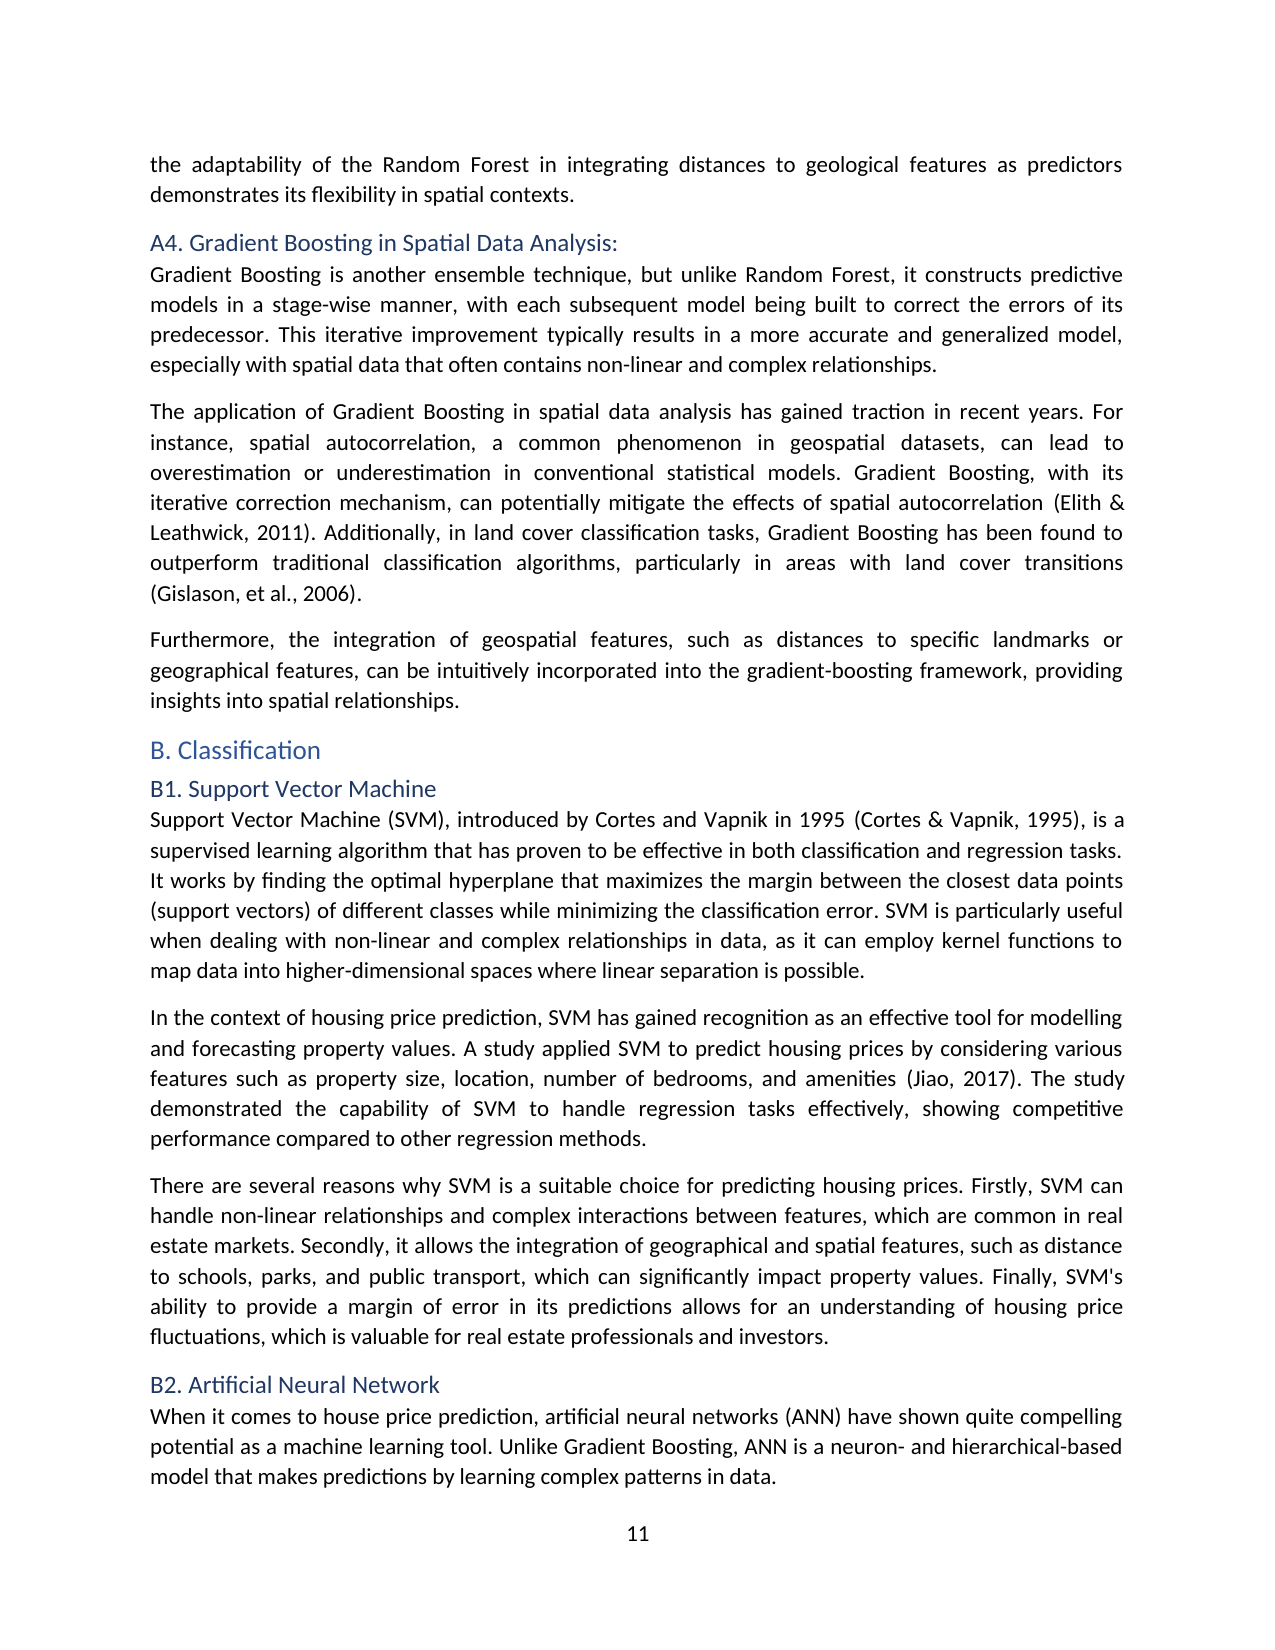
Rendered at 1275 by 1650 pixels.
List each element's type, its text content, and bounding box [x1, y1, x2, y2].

text Furthermore, the integration of geospatial features, such as distances to specific landmarks or geographical features, can be intuitively incorporated into the gradient-boosting framework, providing insights into spatial relationships. [150, 626, 1125, 714]
text Gradient Boosting is another ensemble technique, but unlike Random Forest, it constructs predictive models in a stage-wise manner, with each subsequent model being built to correct the errors of its predecessor. This iterative improvement typically results in a more accurate and generalized model, especially with spatial data that often contains non-linear and complex relationships. [150, 260, 1125, 379]
text The application of Gradient Boosting in spatial data analysis has gained traction in recent years. For instance, spatial autocorrelation, a common phenomenon in geospatial datasets, can lead to overestimation or underestimation in conventional statistical models. Gradient Boosting, with its iterative correction mechanism, can potentially mitigate the effects of spatial autocorrelation . Additionally, in land cover classification tasks, Gradient Boosting has been found to outperform traditional classification algorithms, particularly in areas with land cover transitions . [150, 397, 1125, 607]
subtitle B2. Artificial Neural Network [150, 1369, 1125, 1400]
text There are several reasons why SVM is a suitable choice for predicting housing prices. Firstly, SVM can handle non-linear relationships and complex interactions between features, which are common in real estate markets. Secondly, it allows the integration of geographical and spatial features, such as distance to schools, parks, and public transport, which can significantly impact property values. Finally, SVM's ability to provide a margin of error in its predictions allows for an understanding of housing price fluctuations, which is valuable for real estate professionals and investors. [150, 1171, 1125, 1350]
text Support Vector Machine (SVM), introduced by Cortes and Vapnik in 1995 , is a supervised learning algorithm that has proven to be effective in both classification and regression tasks. It works by finding the optimal hyperplane that maximizes the margin between the closest data points (support vectors) of different classes while minimizing the classification error. SVM is particularly useful when dealing with non-linear and complex relationships in data, as it can employ kernel functions to map data into higher-dimensional spaces where linear separation is possible. [150, 806, 1125, 985]
text When it comes to house price prediction, artificial neural networks (ANN) have shown quite compelling potential as a machine learning tool. Unlike Gradient Boosting, ANN is a neuron- and hierarchical-based model that makes predictions by learning complex patterns in data. [150, 1402, 1125, 1491]
subtitle A4. Gradient Boosting in Spatial Data Analysis: [150, 227, 1125, 258]
subtitle B. Classification [150, 733, 1125, 766]
subtitle B1. Support Vector Machine [150, 773, 1125, 803]
text In the context of housing price prediction, SVM has gained recognition as an effective tool for modelling and forecasting property values. A study applied SVM to predict housing prices by considering various features such as property size, location, number of bedrooms, and amenities . The study demonstrated the capability of SVM to handle regression tasks effectively, showing competitive performance compared to other regression methods. [150, 1003, 1125, 1152]
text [150, 150, 1125, 208]
